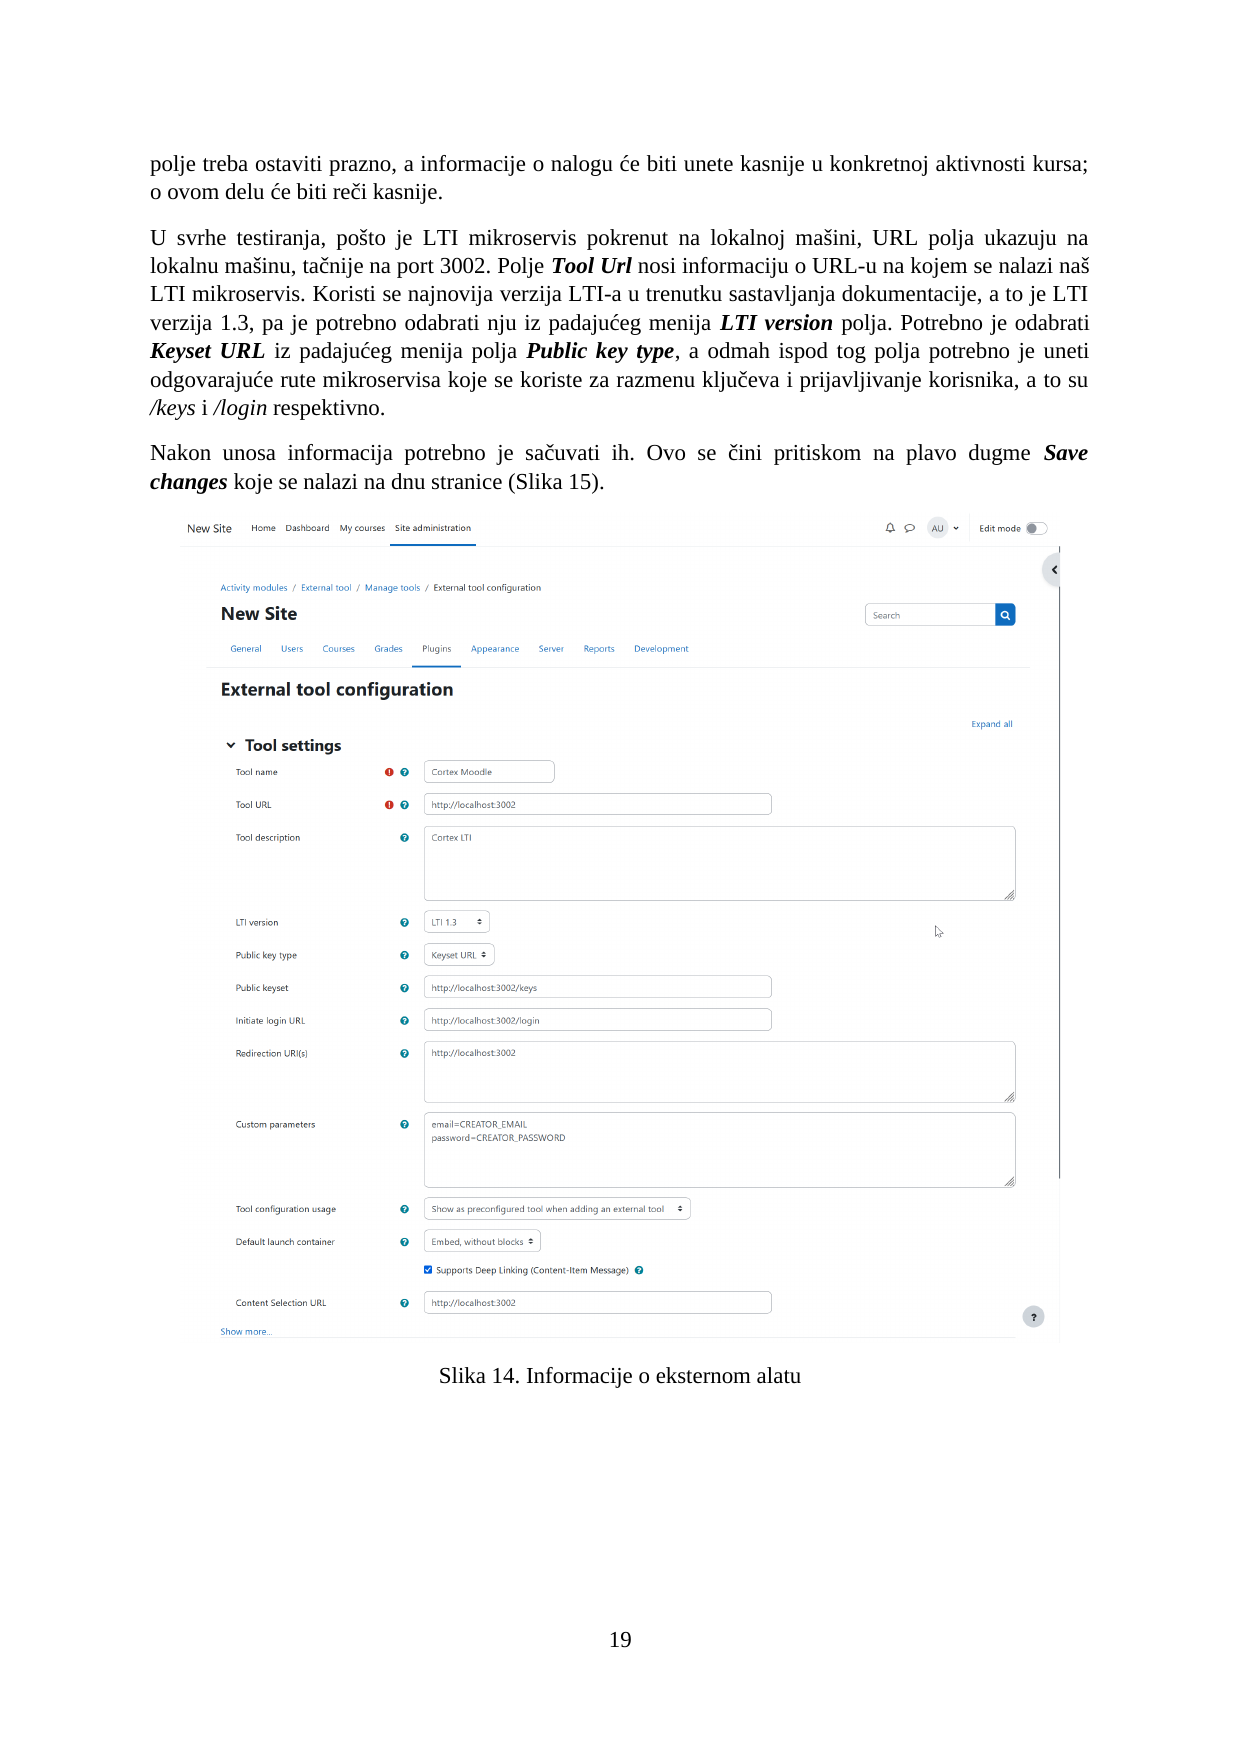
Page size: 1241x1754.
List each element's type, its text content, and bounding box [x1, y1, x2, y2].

text Slika 14. Informacije o eksternom alatu [150, 1362, 1090, 1388]
picture [180, 512, 1061, 1343]
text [150, 150, 1090, 205]
text Nakon unosa informacija potrebno je sačuvati ih. Ovo se čini pritiskom na plavo dugme Save changes koje se nalazi na dnu stranice (Slika 15). [150, 439, 1090, 494]
text U svrhe testiranja, pošto je LTI mikroservis pokrenut na lokalnoj mašini, URL polja ukazuju na lokalnu mašinu, tačnije na port 3002. Polje Tool Url nosi informaciju o URL-u na kojem se nalazi naš LTI mikroservis. Koristi se najnovija verzija LTI-a u trenutku sastavljanja dokumentacije, a to je LTI verzija 1.3, pa je potrebno odabrati nju iz padajućeg menija LTI version polja. Potrebno je odabrati Keyset URL iz padajućeg menija polja Public key type, a odmah ispod tog polja potrebno je uneti odgovarajuće rute mikroservisa koje se koriste za razmenu ključeva i prijavljivanje korisnika, a to su /keys i /login respektivno. [150, 223, 1090, 421]
